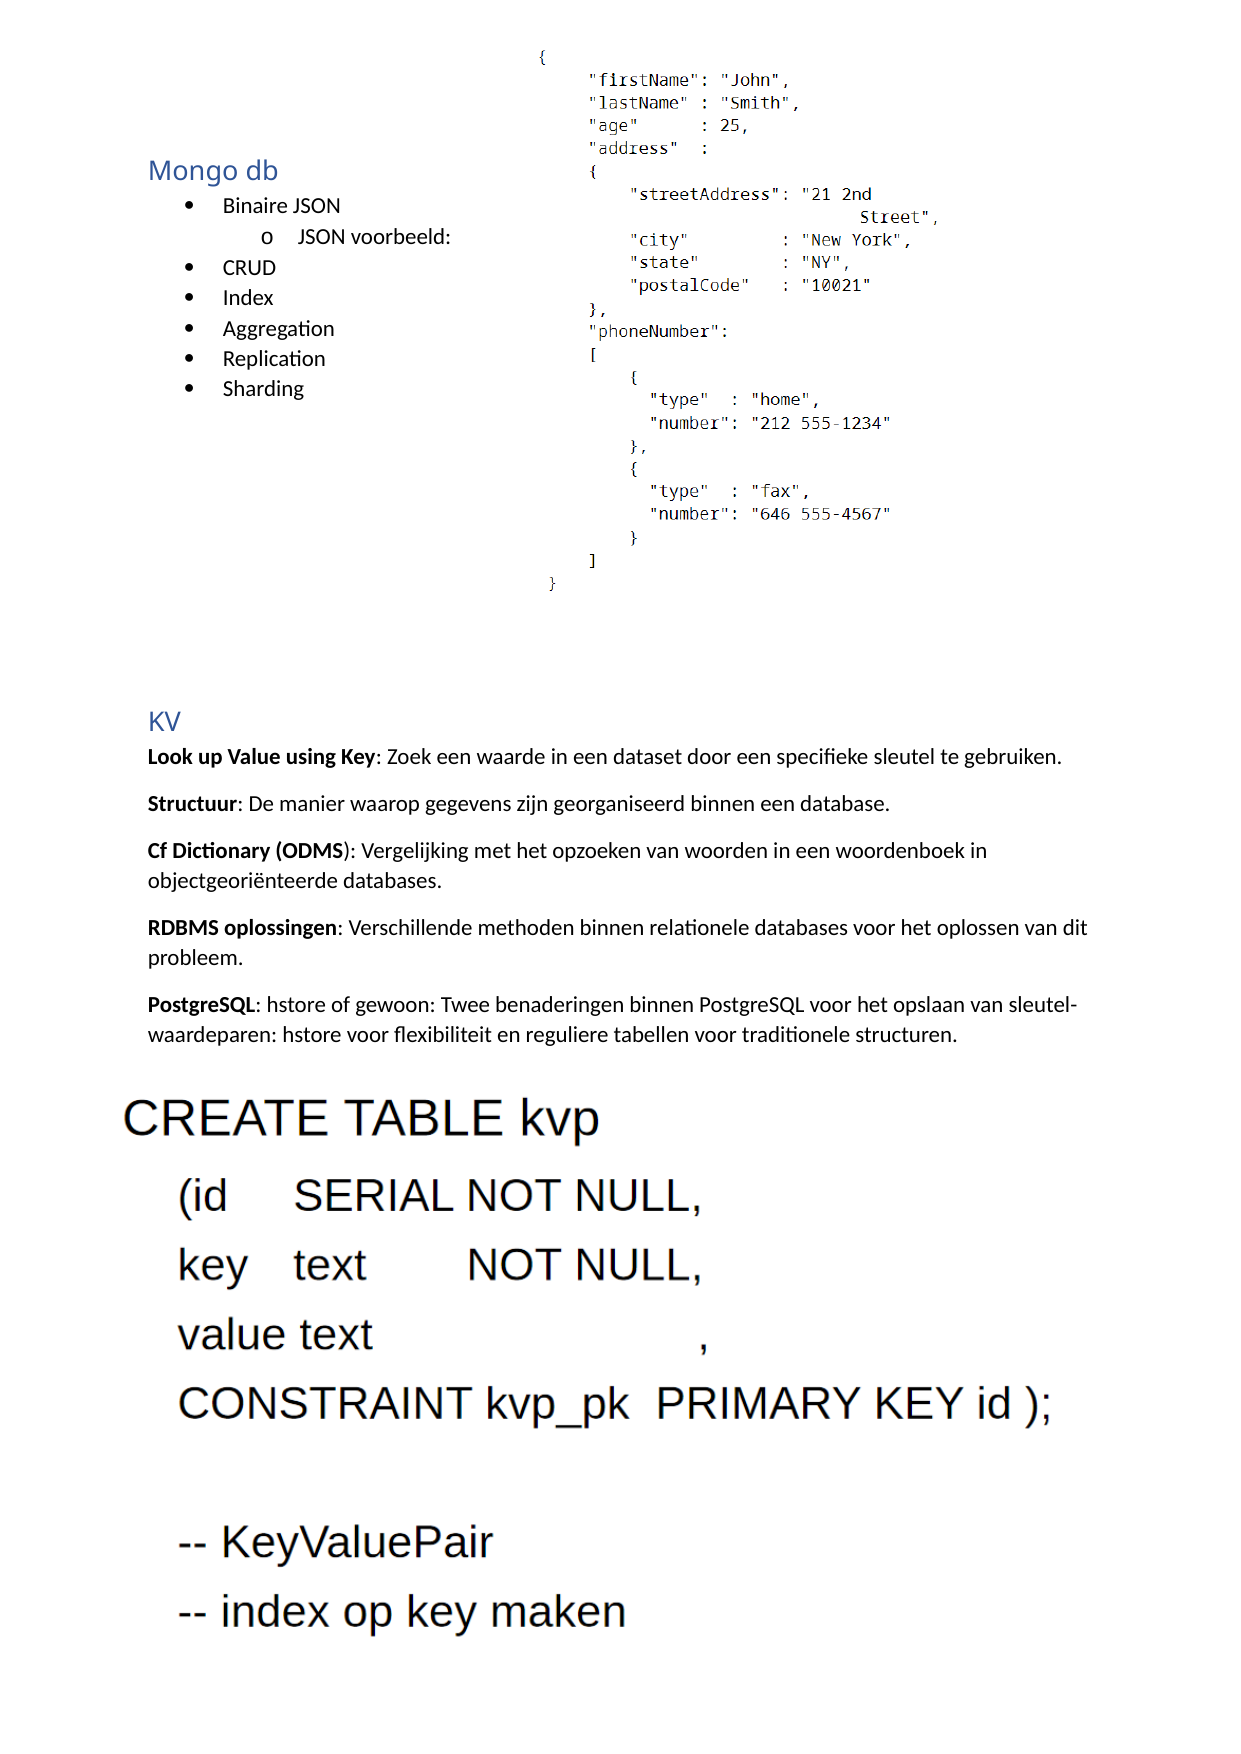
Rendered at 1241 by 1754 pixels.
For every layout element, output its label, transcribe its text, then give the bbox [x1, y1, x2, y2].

picture [515, 40, 957, 152]
picture [114, 1080, 1059, 1647]
picture [515, 402, 957, 614]
text PostgreSQL: hstore of gewoon: Twee benaderingen binnen PostgreSQL voor het opslaan van sleutel-waardeparen: hstore voor flexibiliteit en reguliere tabellen voor traditionele structuren. [148, 990, 1093, 1048]
text Cf Dictionary (ODMS): Vergelijking met het opzoeken van woorden in een woordenboek in objectgeoriënteerde databases. [148, 836, 1093, 894]
text Look up Value using Key: Zoek een waarde in een dataset door een specifieke sleutel te gebruiken. [148, 742, 1093, 770]
text Structuur: De manier waarop gegevens zijn georganiseerd binnen een database. [148, 789, 1093, 817]
list Sharding [185, 374, 1093, 402]
list Index [185, 283, 1093, 311]
list JSON voorbeeld: [260, 222, 1093, 251]
list CRUD [185, 253, 1093, 281]
list Binaire JSON [185, 192, 1093, 219]
subtitle Mongo db [148, 152, 1093, 189]
subtitle KV [148, 702, 1093, 739]
text RDBMS oplossingen: Verschillende methoden binnen relationele databases voor het oplossen van dit probleem. [148, 913, 1093, 971]
list Replication [185, 344, 1093, 372]
list Aggregation [185, 314, 1093, 342]
